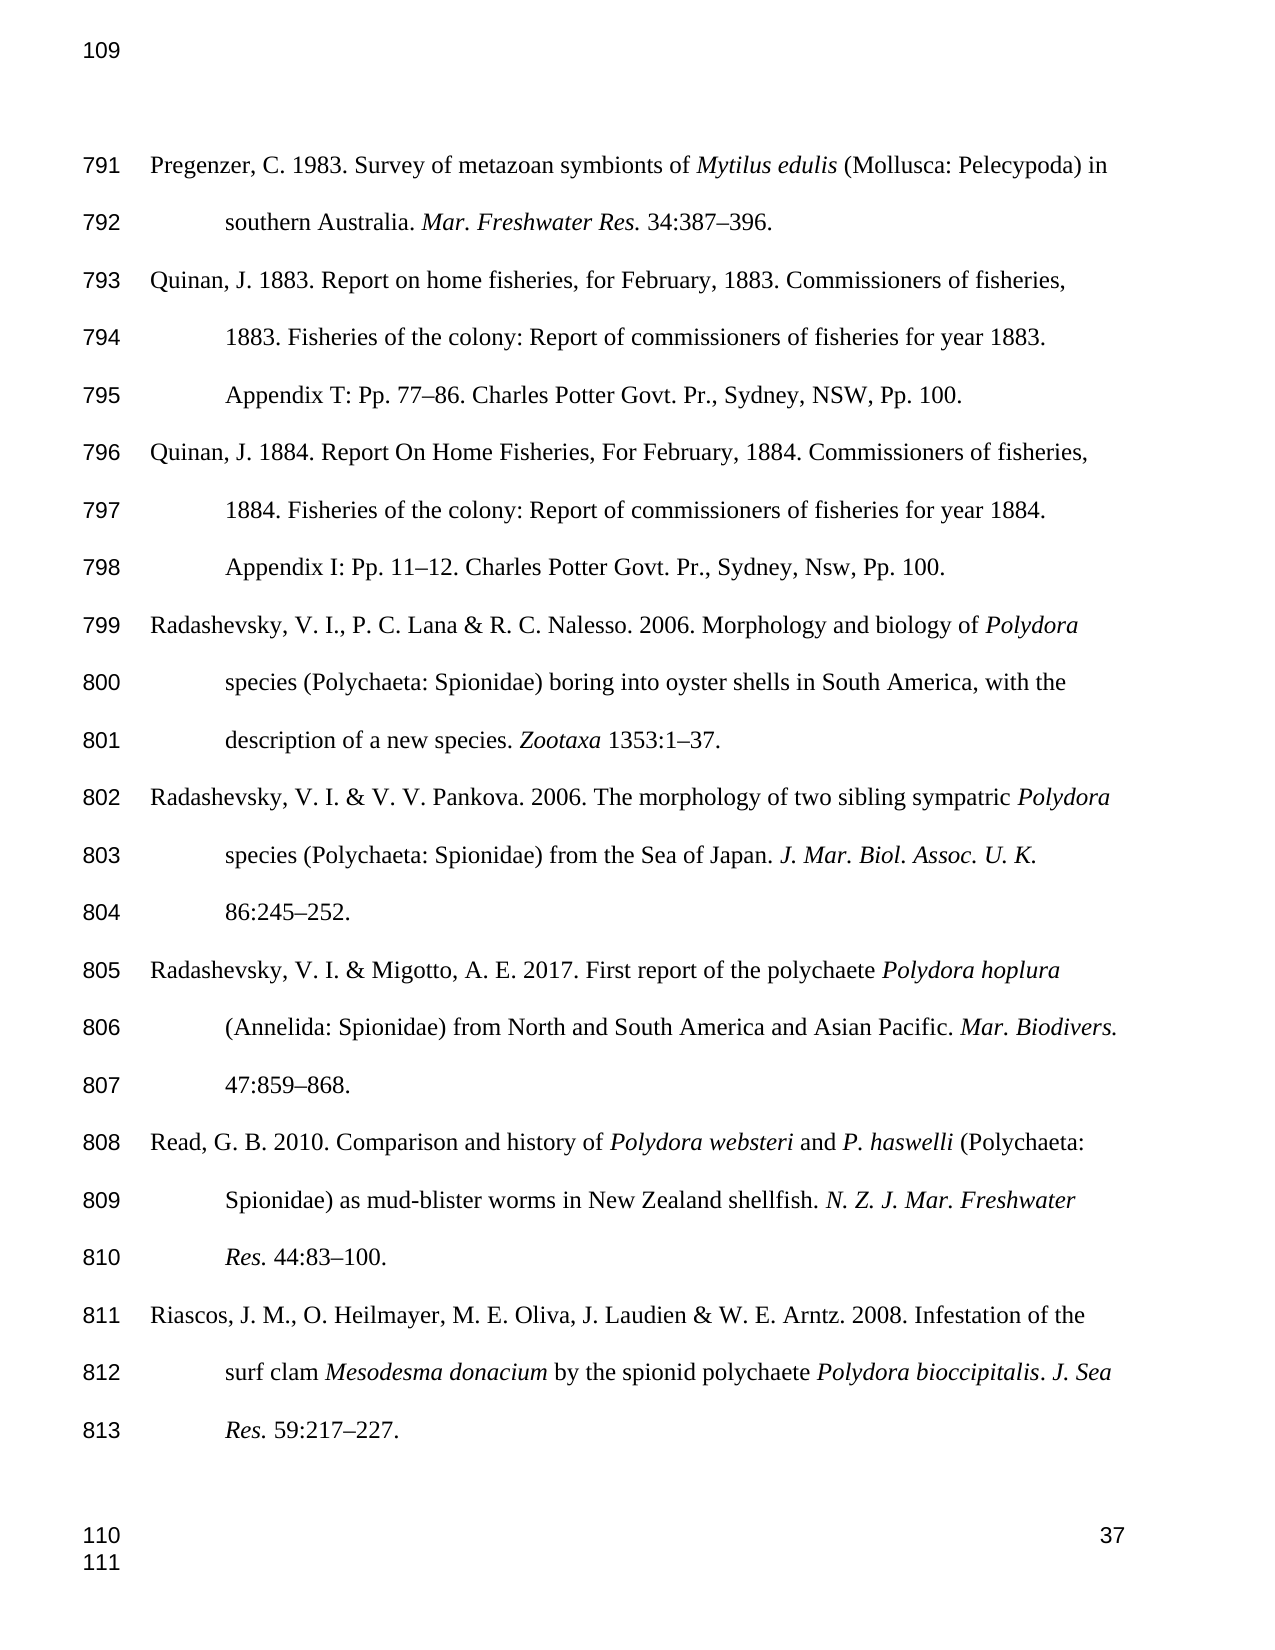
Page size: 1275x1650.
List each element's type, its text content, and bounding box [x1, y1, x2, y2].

text Radashevsky, V. I. & Migotto, A. E. 2017. First report of the polychaete Polydora hoplura (Annelida: Spionidae) from North and South America and Asian Pacific. Mar. Biodivers. 47:859–868. [150, 955, 1125, 1099]
text Read, G. B. 2010. Comparison and history of Polydora websteri and P. haswelli (Polychaeta: Spionidae) as mud-blister worms in New Zealand shellfish. N. Z. J. Mar. Freshwater Res. 44:83–100. [150, 1127, 1125, 1271]
text Radashevsky, V. I. & V. V. Pankova. 2006. The morphology of two sibling sympatric Polydora species (Polychaeta: Spionidae) from the Sea of Japan. J. Mar. Biol. Assoc. U. K. 86:245–252. [150, 782, 1125, 926]
text Quinan, J. 1884. Report On Home Fisheries, For February, 1884. Commissioners of fisheries, 1884. Fisheries of the colony: Report of commissioners of fisheries for year 1884. Appendix I: Pp. 11–12. Charles Potter Govt. Pr., Sydney, Nsw, Pp. 100. [150, 437, 1125, 581]
text Riascos, J. M., O. Heilmayer, M. E. Oliva, J. Laudien & W. E. Arntz. 2008. Infestation of the surf clam Mesodesma donacium by the spionid polychaete Polydora bioccipitalis. J. Sea Res. 59:217–227. [150, 1300, 1125, 1444]
text Radashevsky, V. I., P. C. Lana & R. C. Nalesso. 2006. Morphology and biology of Polydora species (Polychaeta: Spionidae) boring into oyster shells in South America, with the description of a new species. Zootaxa 1353:1–37. [150, 610, 1125, 754]
text Quinan, J. 1883. Report on home fisheries, for February, 1883. Commissioners of fisheries, 1883. Fisheries of the colony: Report of commissioners of fisheries for year 1883. Appendix T: Pp. 77–86. Charles Potter Govt. Pr., Sydney, NSW, Pp. 100. [150, 265, 1125, 409]
text Pregenzer, C. 1983. Survey of metazoan symbionts of Mytilus edulis (Mollusca: Pelecypoda) in southern Australia. Mar. Freshwater Res. 34:387–396. [150, 150, 1125, 236]
